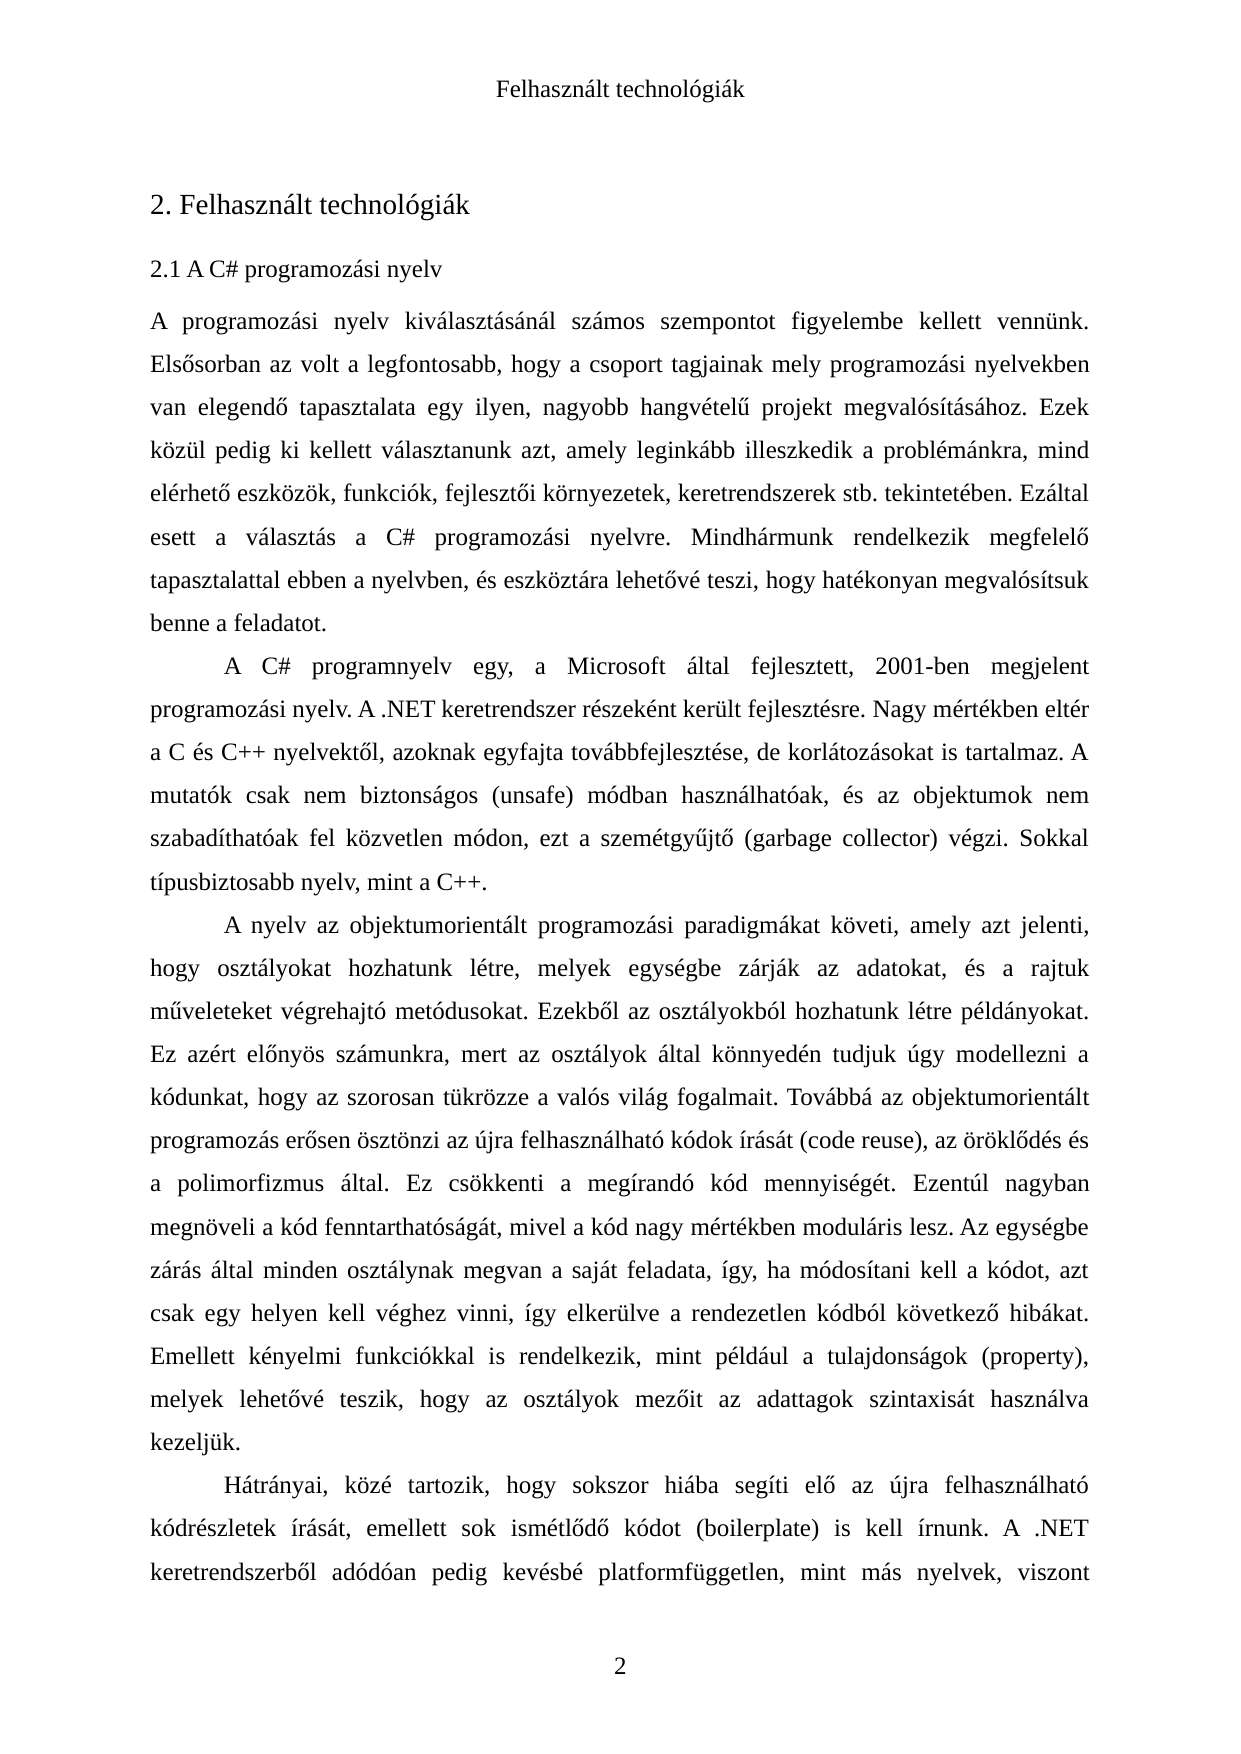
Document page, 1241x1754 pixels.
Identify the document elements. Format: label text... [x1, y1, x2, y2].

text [150, 1470, 1090, 1585]
subtitle 2.1 A C# programozási nyelv [150, 254, 1090, 283]
text A C# programnyelv egy, a Microsoft által fejlesztett, 2001-ben megjelent programozási nyelv. A .NET keretrendszer részeként került fejlesztésre. Nagy mértékben eltér a C és C++ nyelvektől, azoknak egyfajta továbbfejlesztése, de korlátozásokat is tartalmaz. A mutatók csak nem biztonságos (unsafe) módban használhatóak, és az objektumok nem szabadíthatóak fel közvetlen módon, ezt a szemétgyűjtő (garbage collector) végzi. Sokkal típusbiztosabb nyelv, mint a C++. [150, 651, 1090, 895]
text A programozási nyelv kiválasztásánál számos szempontot figyelembe kellett vennünk. Elsősorban az volt a legfontosabb, hogy a csoport tagjainak mely programozási nyelvekben van elegendő tapasztalata egy ilyen, nagyobb hangvételű projekt megvalósításához. Ezek közül pedig ki kellett választanunk azt, amely leginkább illeszkedik a problémánkra, mind elérhető eszközök, funkciók, fejlesztői környezetek, keretrendszerek stb. tekintetében. Ezáltal esett a választás a C# programozási nyelvre. Mindhármunk rendelkezik megfelelő tapasztalattal ebben a nyelvben, és eszköztára lehetővé teszi, hogy hatékonyan megvalósítsuk benne a feladatot. [150, 306, 1090, 637]
subtitle 2. Felhasznált technológiák [150, 187, 1090, 221]
text A nyelv az objektumorientált programozási paradigmákat követi, amely azt jelenti, hogy osztályokat hozhatunk létre, melyek egységbe zárják az adatokat, és a rajtuk műveleteket végrehajtó metódusokat. Ezekből az osztályokból hozhatunk létre példányokat. Ez azért előnyös számunkra, mert az osztályok által könnyedén tudjuk úgy modellezni a kódunkat, hogy az szorosan tükrözze a valós világ fogalmait. Továbbá az objektumorientált programozás erősen ösztönzi az újra felhasználható kódok írását (code reuse), az öröklődés és a polimorfizmus által. Ez csökkenti a megírandó kód mennyiségét. Ezentúl nagyban megnöveli a kód fenntarthatóságát, mivel a kód nagy mértékben moduláris lesz. Az egységbe zárás által minden osztálynak megvan a saját feladata, így, ha módosítani kell a kódot, azt csak egy helyen kell véghez vinni, így elkerülve a rendezetlen kódból következő hibákat. Emellett kényelmi funkciókkal is rendelkezik, mint például a tulajdonságok (property), melyek lehetővé teszik, hogy az osztályok mezőit az adattagok szintaxisát használva kezeljük. [150, 910, 1090, 1456]
